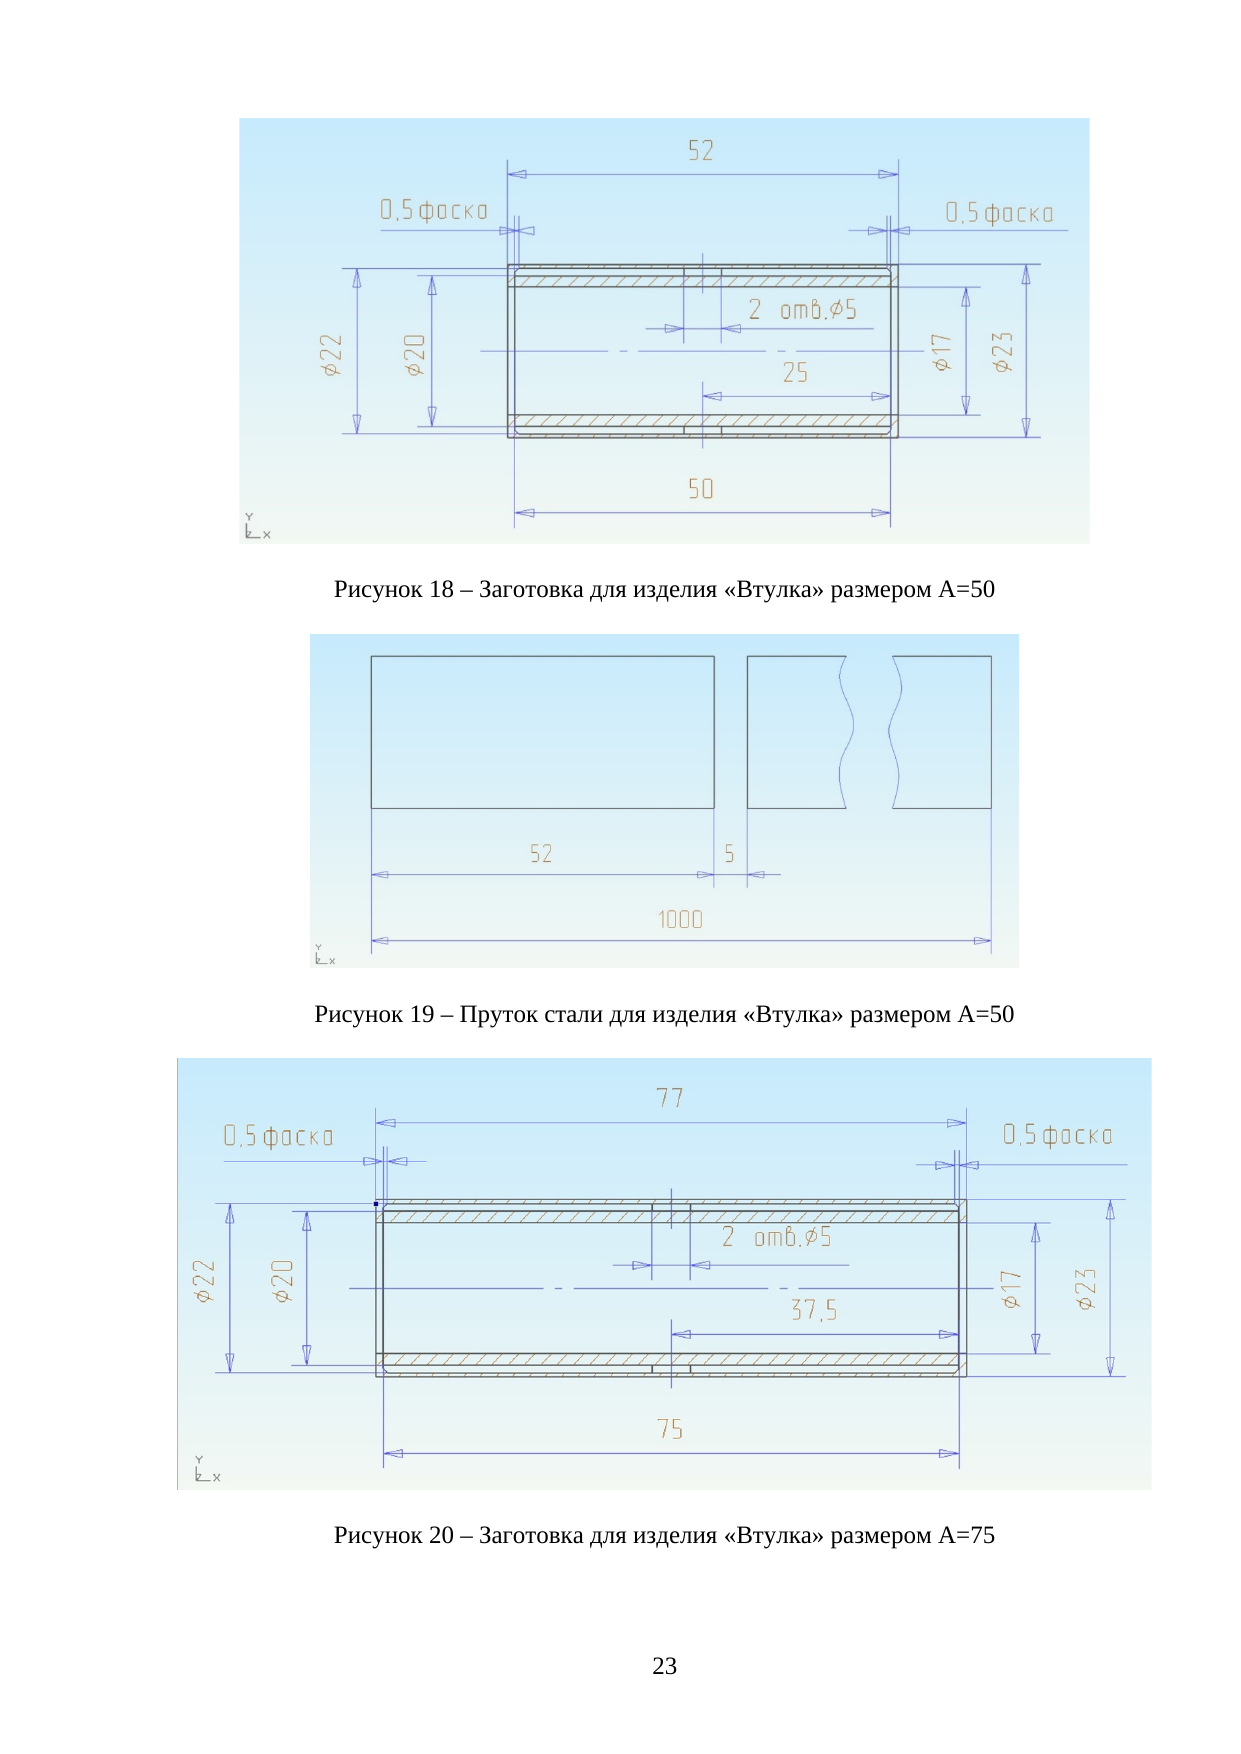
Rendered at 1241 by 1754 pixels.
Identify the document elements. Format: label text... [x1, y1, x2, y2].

picture [310, 634, 1019, 968]
picture [239, 118, 1090, 544]
picture [177, 1058, 1152, 1490]
text Рисунок 20 – Заготовка для изделия «Втулка» размером А=75 [177, 1520, 1152, 1549]
text Рисунок 18 – Заготовка для изделия «Втулка» размером А=50 [177, 574, 1152, 603]
text Рисунок 19 – Пруток стали для изделия «Втулка» размером А=50 [177, 999, 1152, 1027]
